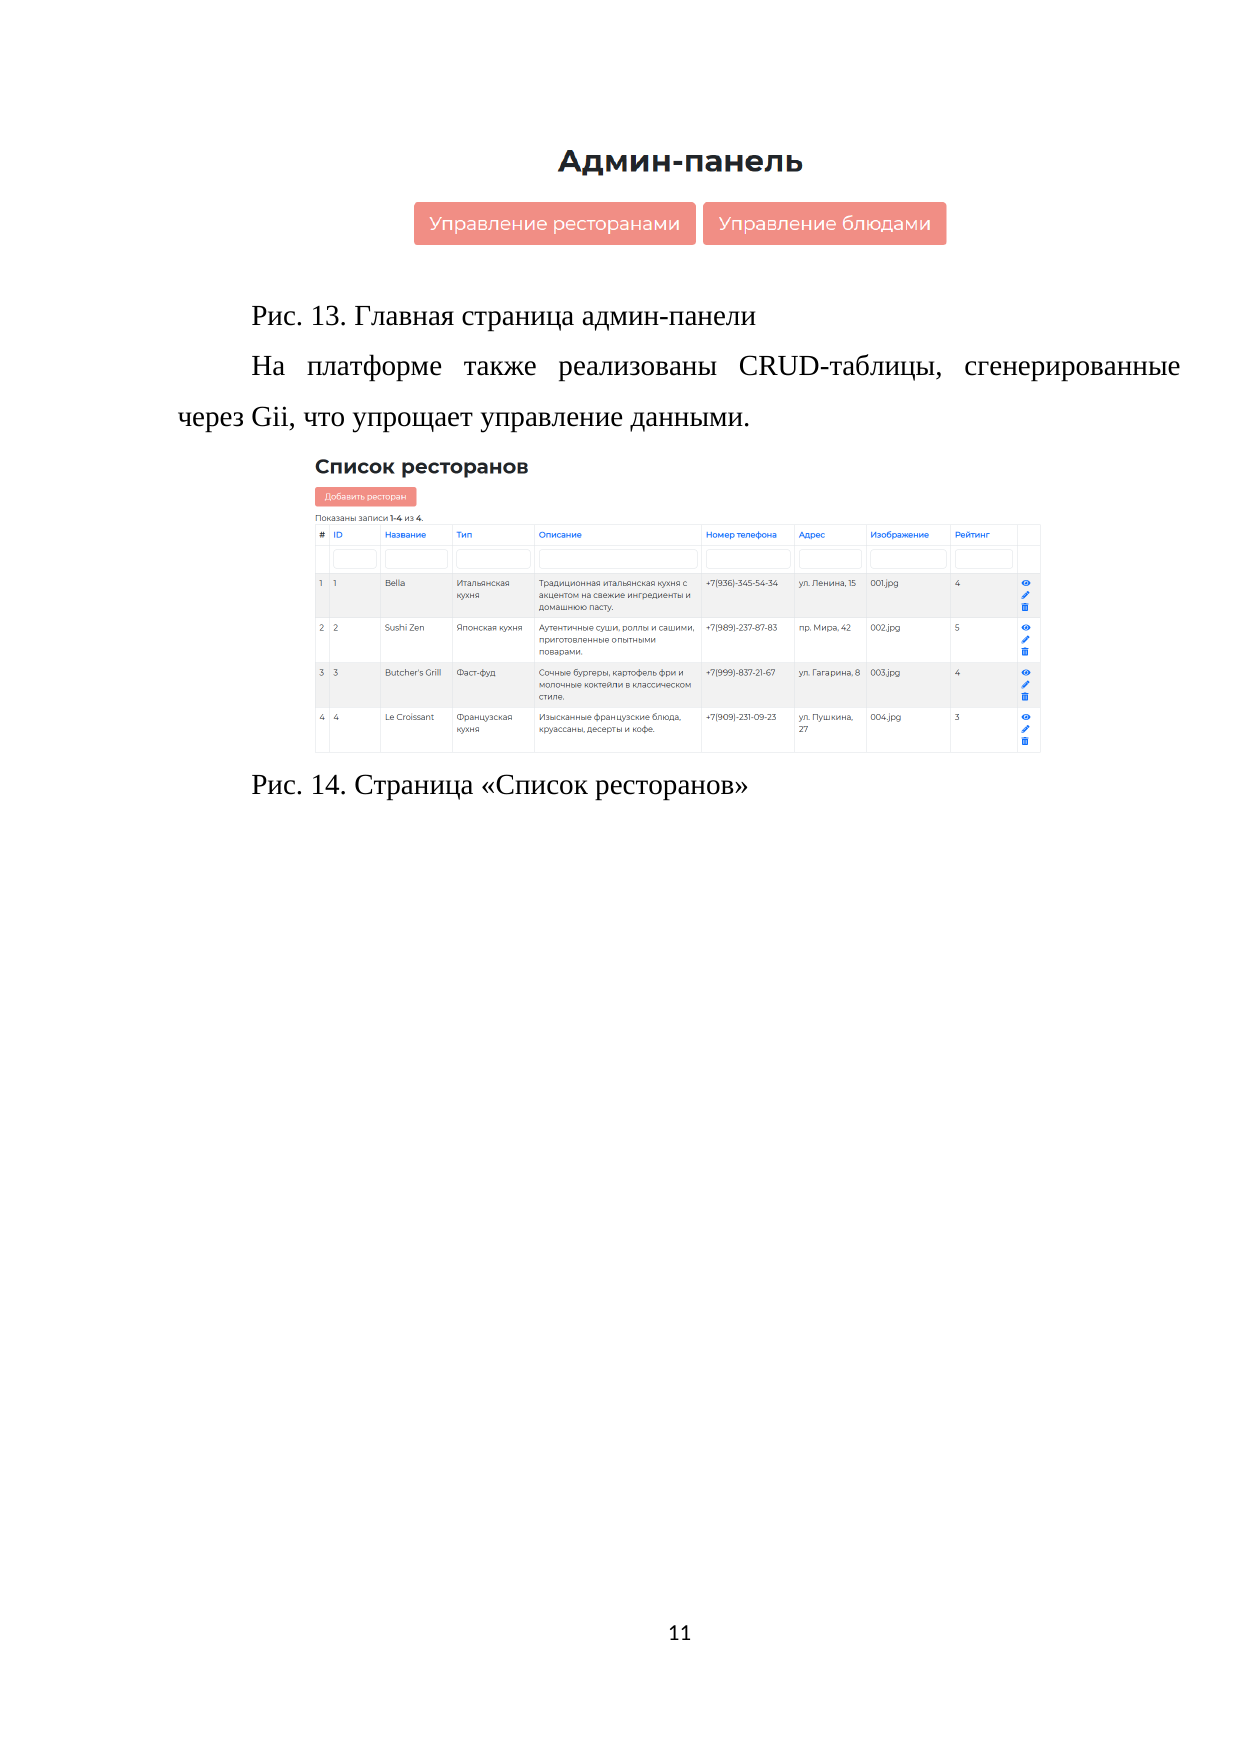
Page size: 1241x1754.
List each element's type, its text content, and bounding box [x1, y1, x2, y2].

text Рис. 14. Страница «Список ресторанов» [177, 767, 1181, 801]
picture [288, 449, 1071, 768]
text На платформе также реализованы CRUD-таблицы, сгенерированные через Gii, что упрощает управление данными. [177, 348, 1181, 432]
picture [323, 118, 1036, 299]
text Рис. 13. Главная страница админ-панели [177, 298, 1181, 332]
